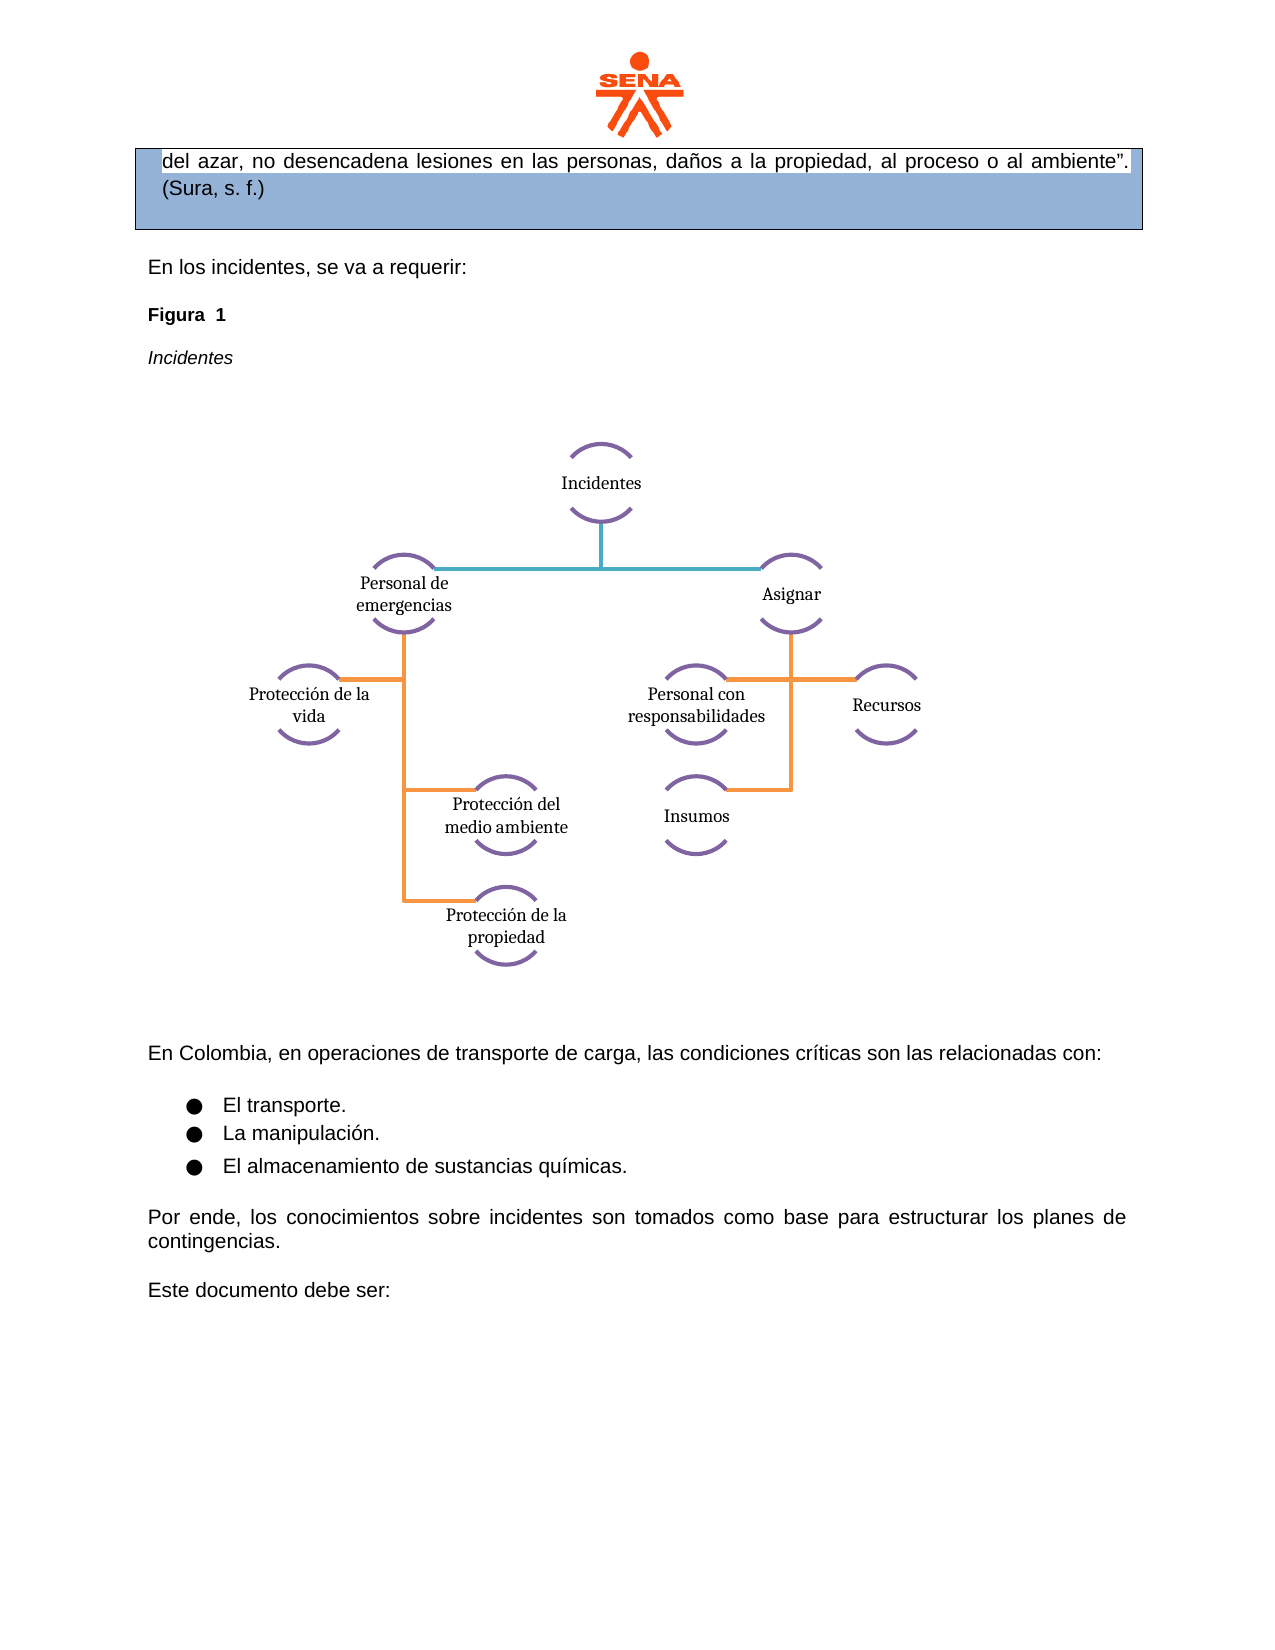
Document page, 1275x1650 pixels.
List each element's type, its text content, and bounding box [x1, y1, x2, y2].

text En Colombia, en operaciones de transporte de carga, las condiciones críticas son las relacionadas con: [148, 1041, 1127, 1065]
text Figura 1 [148, 304, 1127, 326]
text Incidentes [148, 346, 1127, 368]
picture [585, 48, 690, 142]
list El transporte. [185, 1090, 1127, 1118]
text Por ende, los conocimientos sobre incidentes son tomados como base para estructurar los planes de contingencias. [148, 1204, 1127, 1252]
list El almacenamiento de sustancias químicas. [185, 1151, 1127, 1179]
list La manipulación. [185, 1118, 1127, 1147]
text En los incidentes, se va a requerir: [148, 255, 1127, 279]
text Este documento debe ser: [148, 1277, 1127, 1301]
